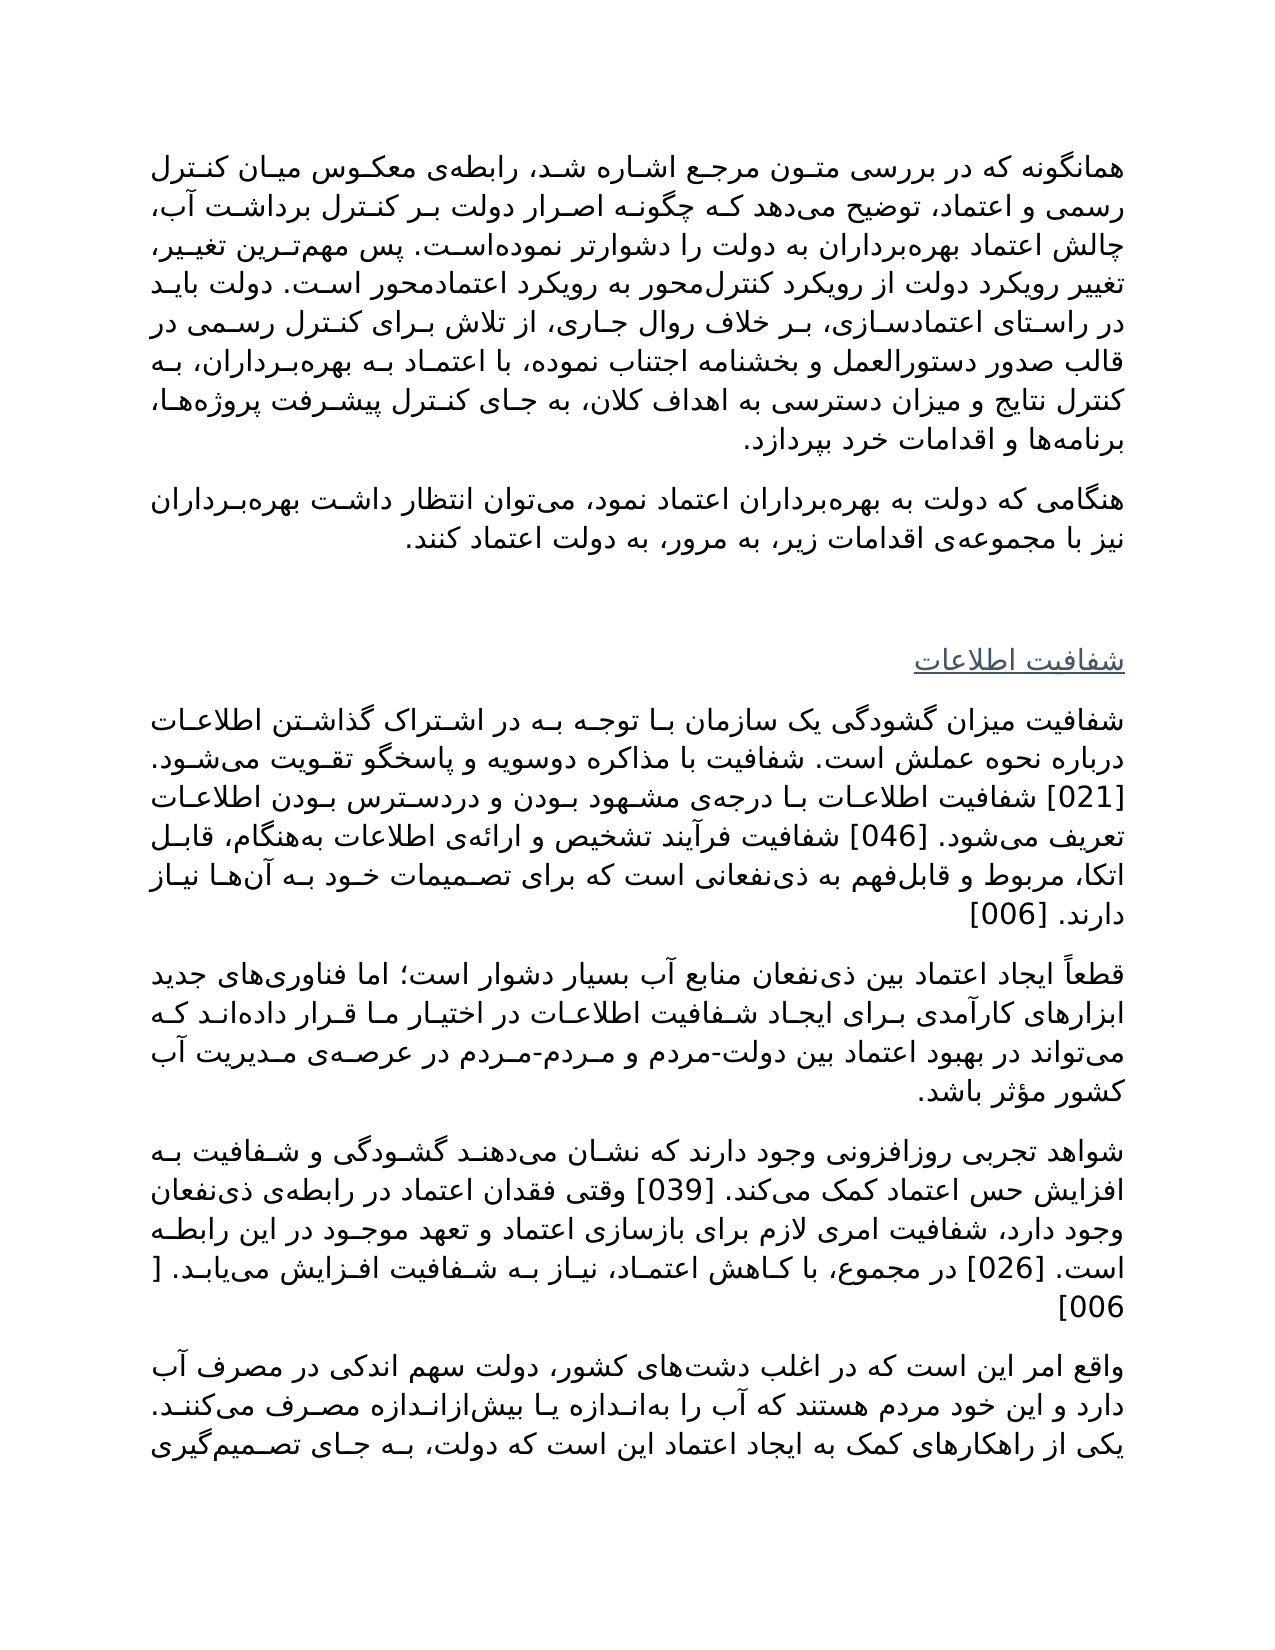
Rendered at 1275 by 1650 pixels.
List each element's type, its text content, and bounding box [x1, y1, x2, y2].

text شفافیت میزان گشودگی یک سازمان با توجه به در اشتراک گذاشتن اطلاعات درباره نحوه عملش است. شفافیت با مذاکره دوسویه و پاسخگو تقویت می‌شود. [021] شفافیت اطلاعات با درجه‌ی مشهود بودن و دردسترس بودن اطلاعات تعریف می‌شود. [046] شفافیت فرآیند تشخیص و ارائه‌ی اطلاعات به‌هنگام، قابل اتکا، مربوط و قابل‌فهم به ذی‌نفعانی است که برای تصمیمات خود به آن‌ها نیاز دارند. [006] [150, 703, 1125, 932]
text همانگونه که در بررسی متون مرجع اشاره شد، رابطه‌ی معکوس میان کنترل رسمی و اعتماد، توضیح می‌دهد که چگونه اصرار دولت بر کنترل برداشت آب، چالش اعتماد بهره‌برداران به دولت را دشوارتر نموده‌است. پس مهم‌ترین تغییر، تغییر رویکرد دولت از رویکرد کنترل‌محور به رویکرد اعتمادمحور است. دولت باید در راستای اعتمادسازی، بر خلاف روال جاری، از تلاش برای کنترل رسمی در قالب صدور دستورالعمل و بخشنامه اجتناب نموده، با اعتماد به بهره‌برداران، به کنترل نتایج و میزان دسترسی به اهداف کلان، به جای کنترل پیشرفت پروژه‌ها، برنامه‌ها و اقدامات خرد بپردازد. [150, 150, 1125, 457]
text هنگامی که دولت به بهره‌برداران اعتماد نمود، می‌توان انتظار داشت بهره‌برداران نیز با مجموعه‌ی اقدامات زیر، به مرور، به دولت اعتماد کنند. [150, 482, 1125, 555]
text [150, 1350, 1125, 1462]
subtitle شفافیت اطلاعات [150, 643, 1125, 677]
text قطعاً ایجاد اعتماد بین ذی‌نفعان منابع آب بسیار دشوار است؛ اما فناوری‌های جدید ابزارهای کارآمدی برای ایجاد شفافیت اطلاعات در اختیار ما قرار داده‌اند که می‌تواند در بهبود اعتماد بین دولت-مردم و مردم-مردم در عرصه‌ی مدیریت آب کشور مؤثر باشد. [150, 957, 1125, 1108]
text شواهد تجربی روزافزونی وجود دارند که نشان می‌دهند گشودگی و شفافیت به افزایش حس اعتماد کمک می‌کند. [039] وقتی فقدان اعتماد در رابطه‌ی ذی‌نفعان وجود دارد، شفافیت امری لازم برای بازسازی اعتماد و تعهد موجود در این رابطه است. [026] در مجموع، با کاهش اعتماد، نیاز به شفافیت افزایش می‌یابد. [006] [150, 1134, 1125, 1324]
